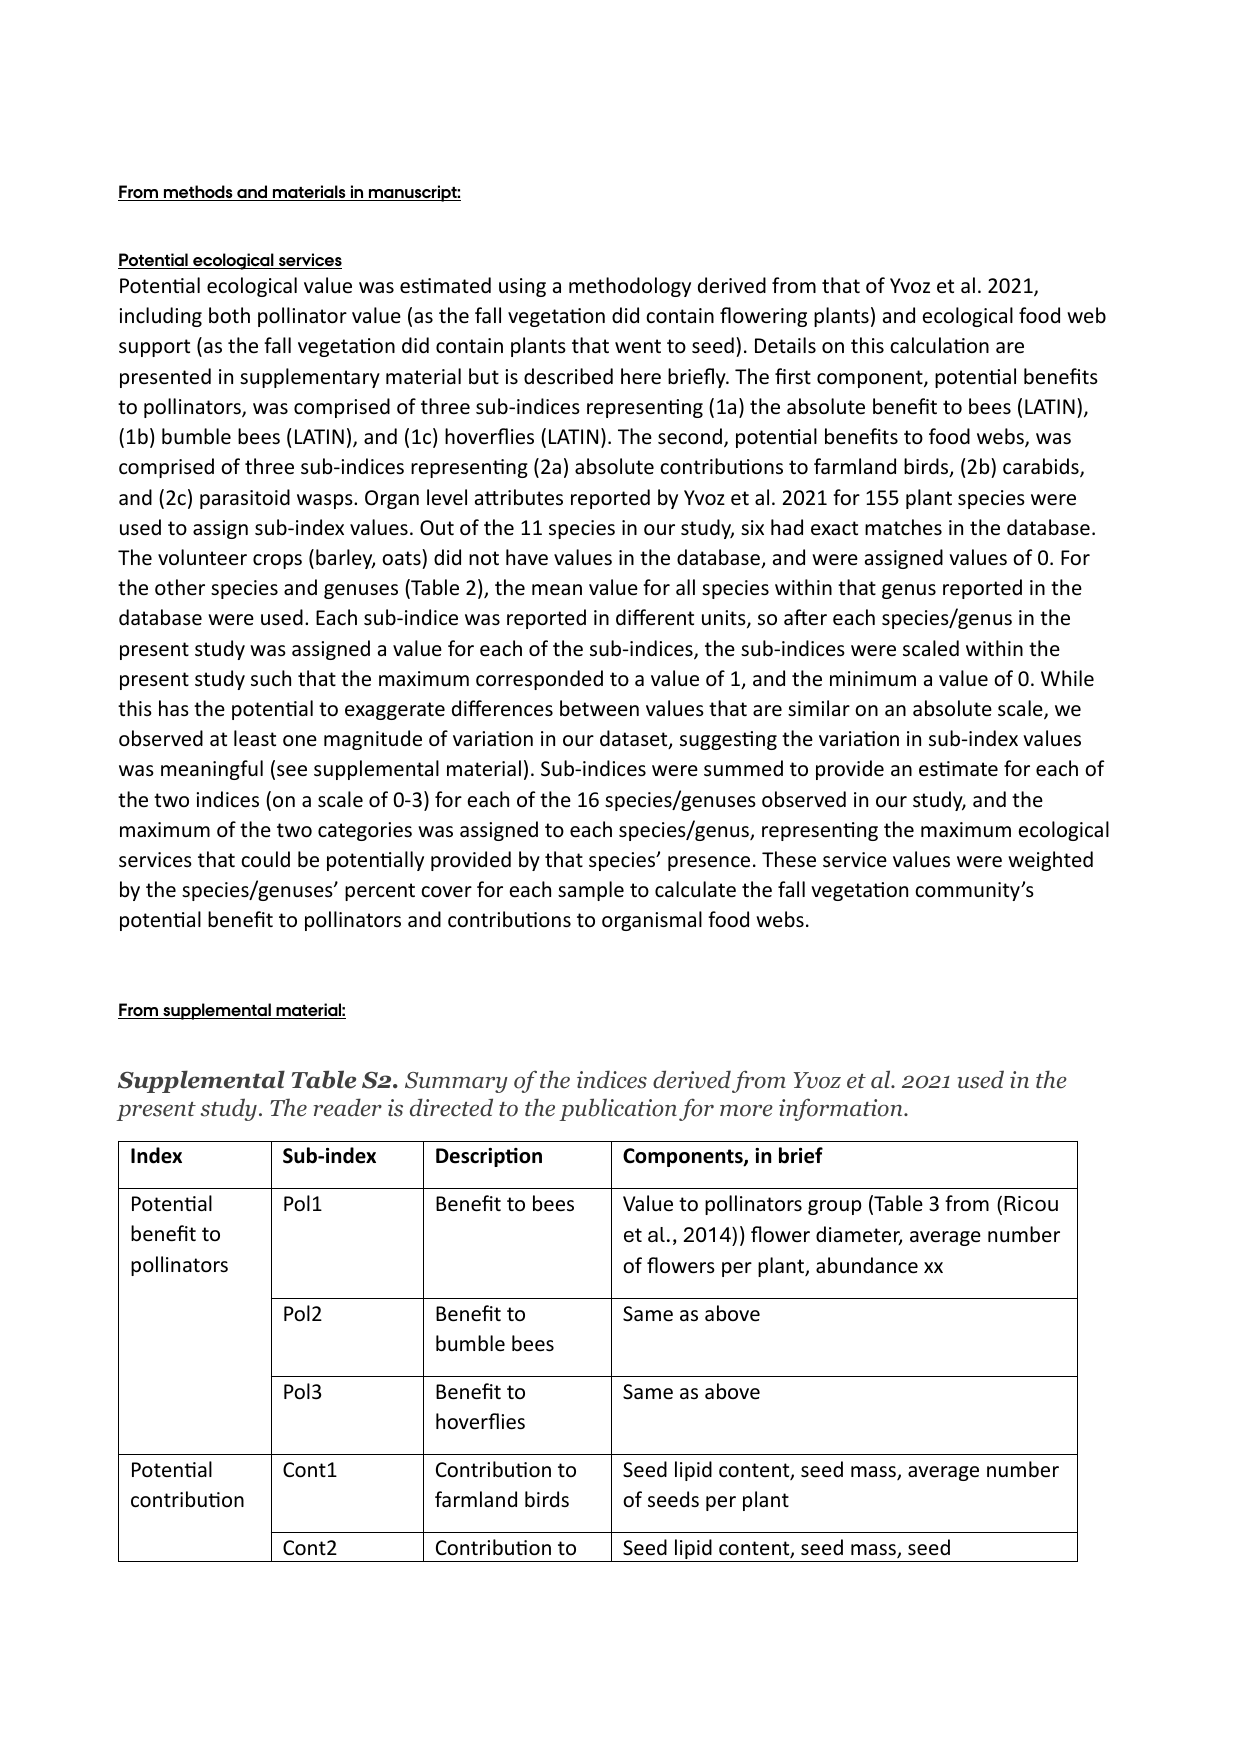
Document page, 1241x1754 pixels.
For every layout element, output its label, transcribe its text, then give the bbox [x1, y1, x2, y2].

subtitle From supplemental material: [118, 999, 1122, 1021]
table_cell Potential benefit to pollinators [119, 1189, 271, 1454]
table_cell Cont1 [272, 1455, 423, 1532]
table_cell Cont2 [272, 1533, 423, 1561]
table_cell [612, 1533, 1077, 1561]
table_header Components, in brief [612, 1142, 1077, 1188]
table_cell Contribution to farmland birds [424, 1455, 611, 1532]
table_header Description [424, 1142, 611, 1188]
text Supplemental Table S2. Summary of the indices derived from Yvoz et al. 2021 used in the present study. The reader is directed to the publication for more information. [118, 1068, 1122, 1122]
subtitle Potential ecological services [118, 250, 1122, 271]
text Potential ecological value was estimated using a methodology derived from that of Yvoz et al. 2021, including both pollinator value (as the fall vegetation did contain flowering plants) and ecological food web support (as the fall vegetation did contain plants that went to seed). Details on this calculation are presented in supplementary material but is described here briefly. The first component, potential benefits to pollinators, was comprised of three sub-indices representing (1a) the absolute benefit to bees (LATIN), (1b) bumble bees (LATIN), and (1c) hoverflies (LATIN). The second, potential benefits to food webs, was comprised of three sub-indices representing (2a) absolute contributions to farmland birds, (2b) carabids, and (2c) parasitoid wasps. Organ level attributes reported by Yvoz et al. 2021 for 155 plant species were used to assign sub-index values. Out of the 11 species in our study, six had exact matches in the database. The volunteer crops (barley, oats) did not have values in the database, and were assigned values of 0. For the other species and genuses (Table 2), the mean value for all species within that genus reported in the database were used. Each sub-indice was reported in different units, so after each species/genus in the present study was assigned a value for each of the sub-indices, the sub-indices were scaled within the present study such that the maximum corresponded to a value of 1, and the minimum a value of 0. While this has the potential to exaggerate differences between values that are similar on an absolute scale, we observed at least one magnitude of variation in our dataset, suggesting the variation in sub-index values was meaningful (see supplemental material). Sub-indices were summed to provide an estimate for each of the two indices (on a scale of 0-3) for each of the 16 species/genuses observed in our study, and the maximum of the two categories was assigned to each species/genus, representing the maximum ecological services that could be potentially provided by that species’ presence. These service values were weighted by the species/genuses’ percent cover for each sample to calculate the fall vegetation community’s potential benefit to pollinators and contributions to organismal food webs. [118, 271, 1122, 933]
table_header Sub-index [272, 1142, 423, 1188]
table_cell Seed lipid content, seed mass, average number of seeds per plant [612, 1455, 1077, 1532]
table_cell Benefit to hoverflies [424, 1377, 611, 1454]
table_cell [424, 1533, 611, 1561]
table_cell Pol1 [272, 1189, 423, 1298]
subtitle From methods and materials in manuscript: [118, 181, 1122, 203]
table_cell Benefit to bees [424, 1189, 611, 1298]
table_cell Pol2 [272, 1299, 423, 1376]
table_header Index [119, 1142, 271, 1188]
table_cell Same as above [612, 1299, 1077, 1376]
table_cell Pol3 [272, 1377, 423, 1454]
table_cell Same as above [612, 1377, 1077, 1454]
table_cell Value to pollinators group (Table 3 from (Ricou et al., 2014)) flower diameter, average number of flowers per plant, abundance xx [612, 1189, 1077, 1298]
table_cell Potential contribution to organisms [119, 1455, 271, 1561]
table_cell Benefit to bumble bees [424, 1299, 611, 1376]
